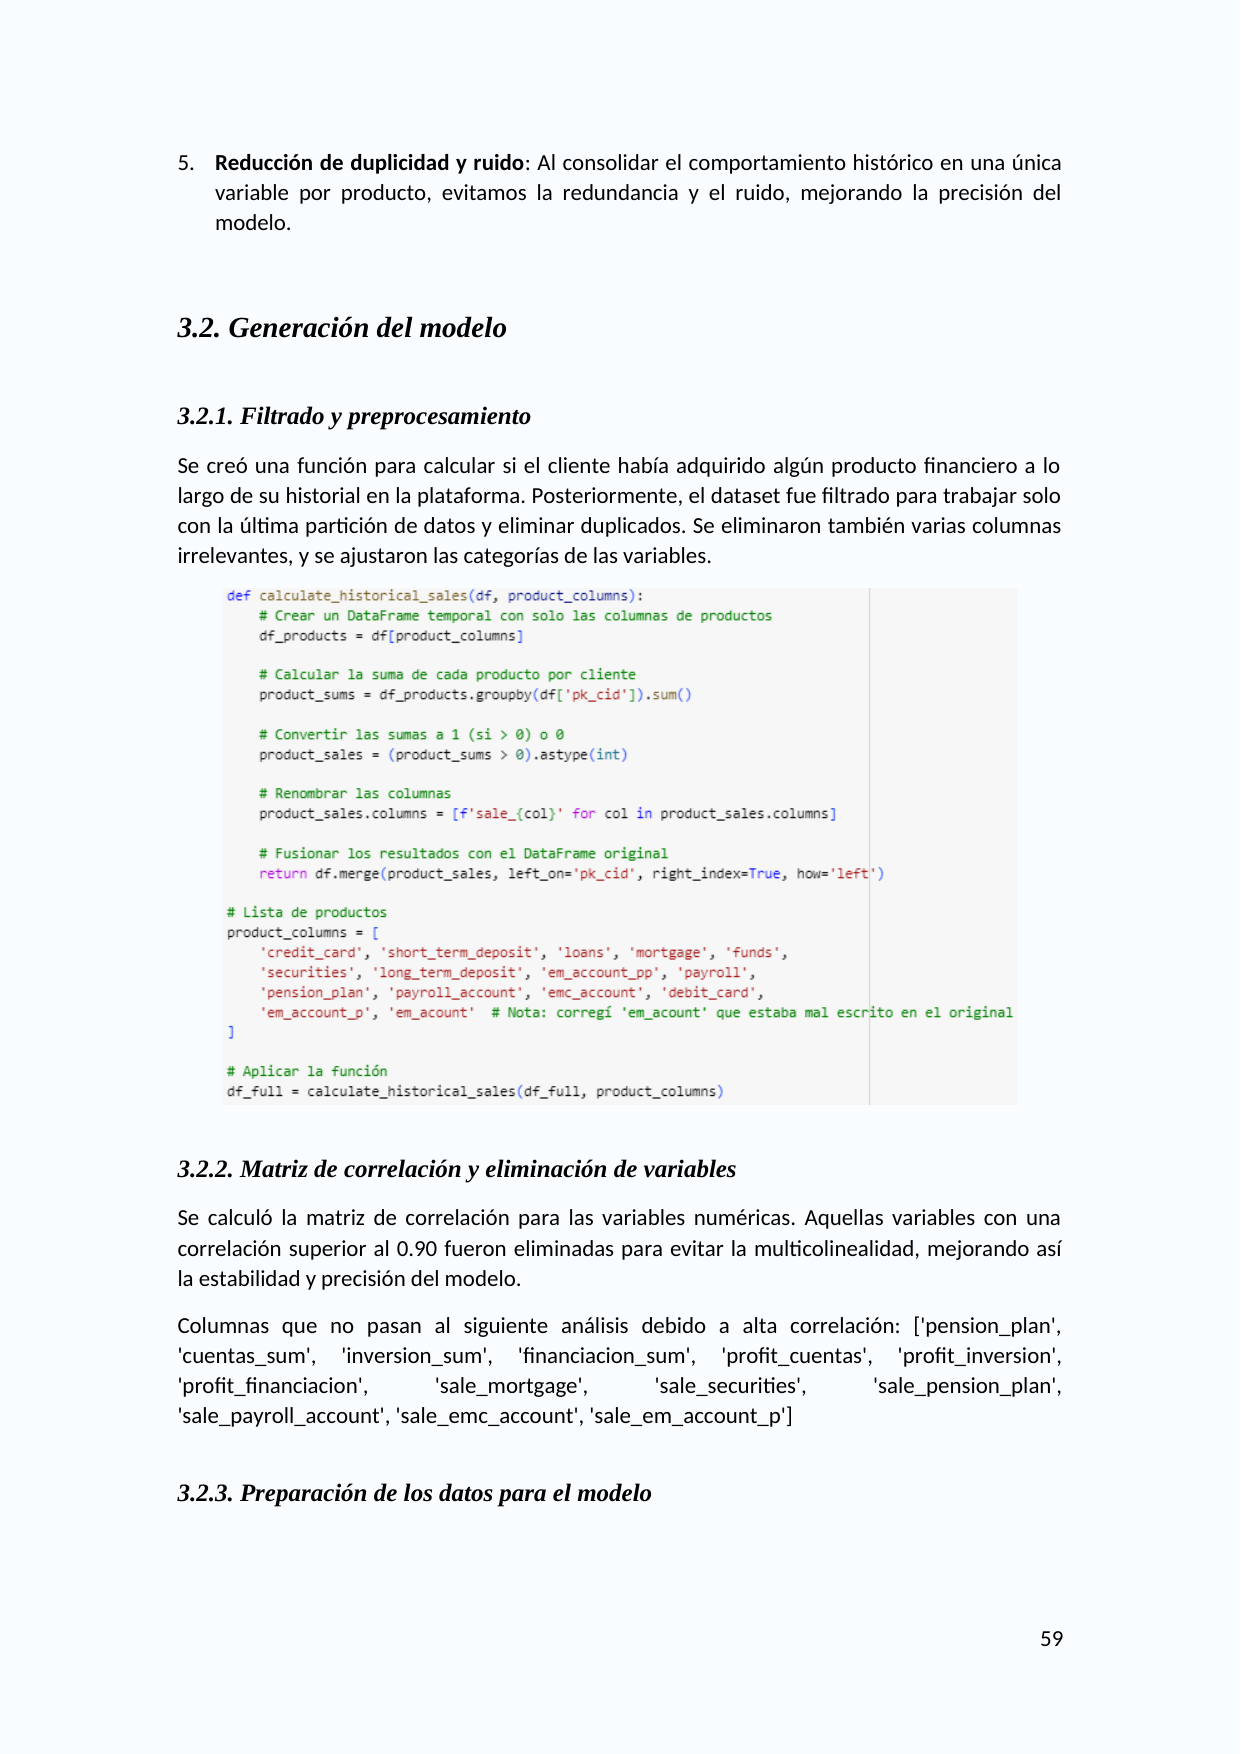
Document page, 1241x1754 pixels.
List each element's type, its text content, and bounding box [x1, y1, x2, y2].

subtitle 3.2.3. Preparación de los datos para el modelo [177, 1478, 1063, 1507]
subtitle 3.2.2. Matriz de correlación y eliminación de variables [177, 1154, 1063, 1183]
subtitle 3.2. Generación del modelo [177, 310, 1063, 344]
subtitle 3.2.1. Filtrado y preprocesamiento [177, 401, 1063, 430]
text Columnas que no pasan al siguiente análisis debido a alta correlación: ['pension_plan', 'cuentas_sum', 'inversion_sum', 'financiacion_sum', 'profit_cuentas', 'profit_inversion', 'profit_financiacion', 'sale_mortgage', 'sale_securities', 'sale_pension_plan', 'sale_payroll_account', 'sale_emc_account', 'sale_em_account_p'] [177, 1311, 1063, 1429]
text Se calculó la matriz de correlación para las variables numéricas. Aquellas variables con una correlación superior al 0.90 fueron eliminadas para evitar la multicolinealidad, mejorando así la estabilidad y precisión del modelo. [177, 1203, 1063, 1292]
text Se creó una función para calcular si el cliente había adquirido algún producto financiero a lo largo de su historial en la plataforma. Posteriormente, el dataset fue filtrado para trabajar solo con la última partición de datos y eliminar duplicados. Se eliminaron también varias columnas irrelevantes, y se ajustaron las categorías de las variables. [177, 451, 1063, 570]
picture [222, 588, 1018, 1105]
list Reducción de duplicidad y ruido: Al consolidar el comportamiento histórico en una única variable por producto, evitamos la redundancia y el ruido, mejorando la precisión del modelo. [177, 148, 1063, 236]
